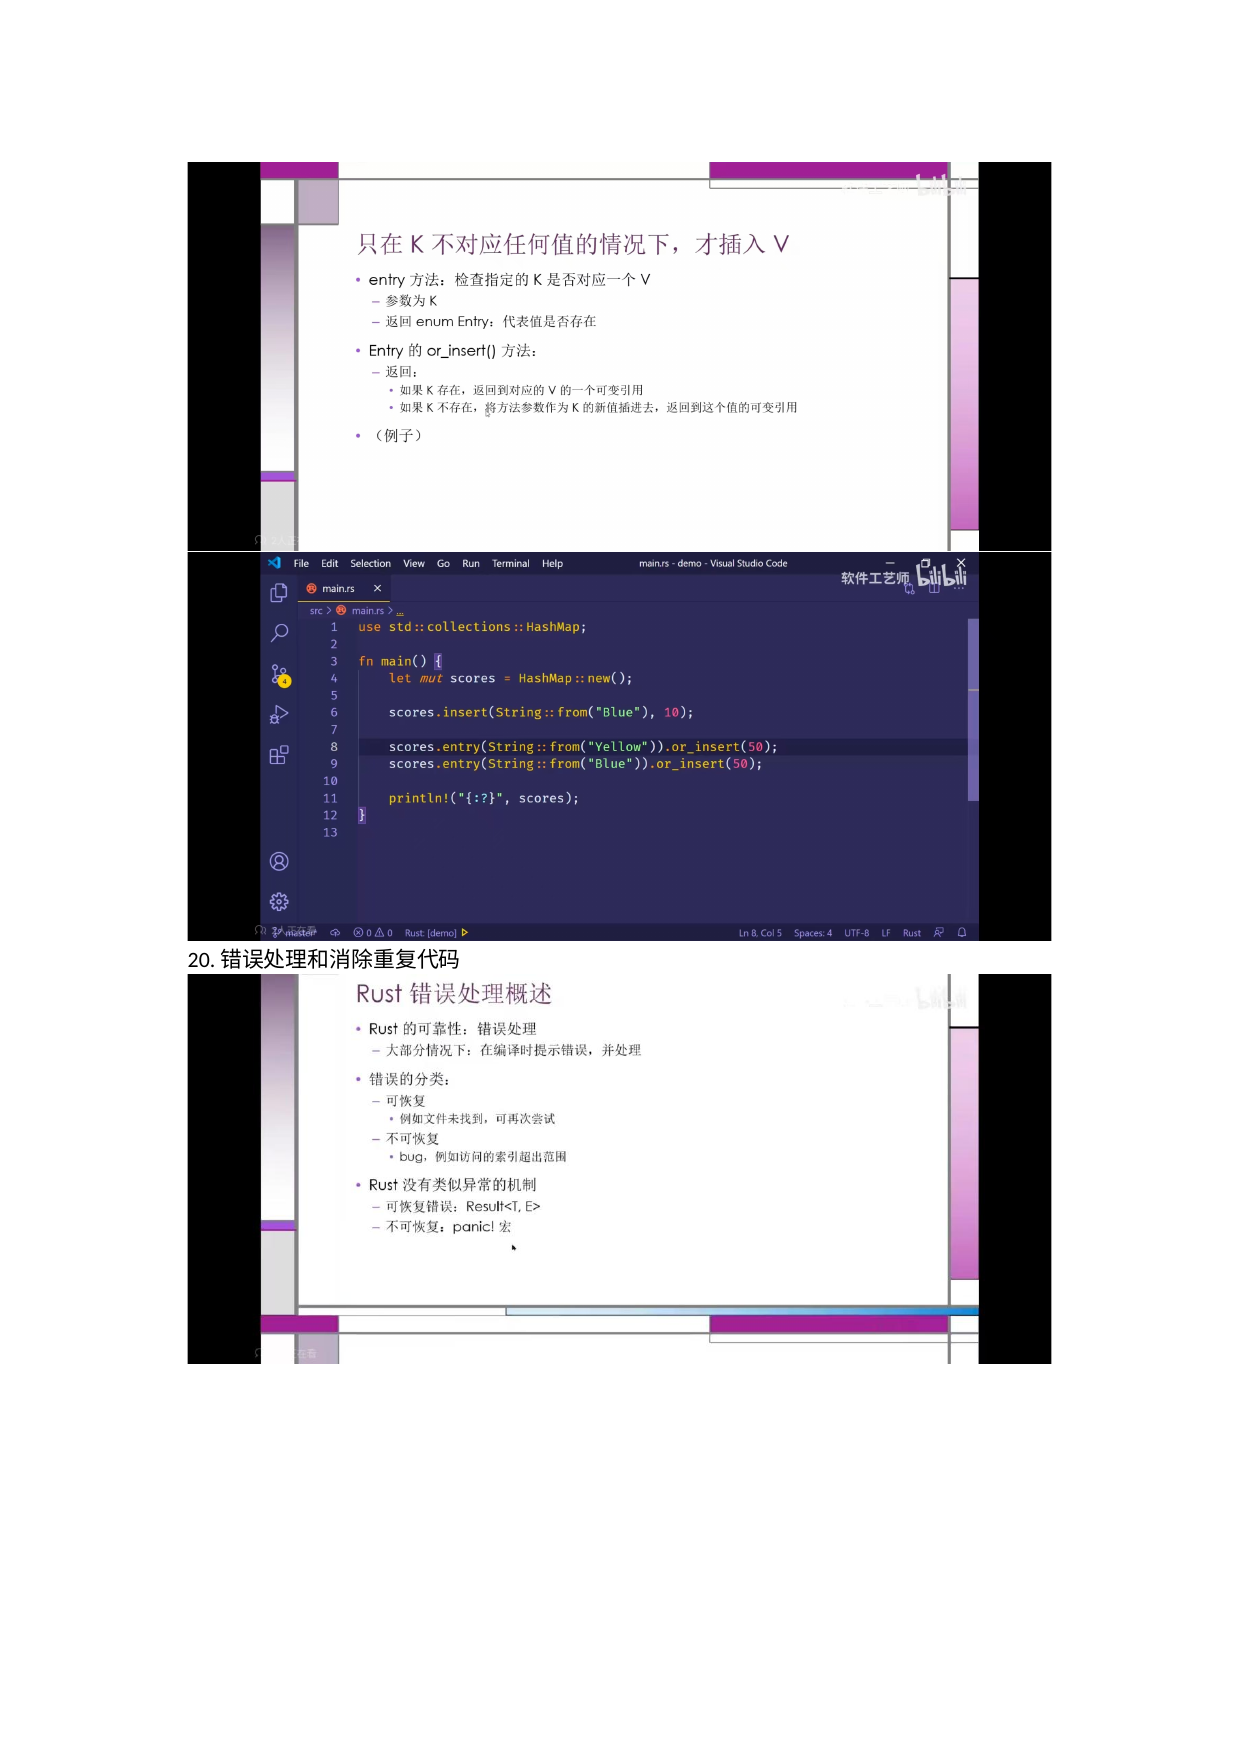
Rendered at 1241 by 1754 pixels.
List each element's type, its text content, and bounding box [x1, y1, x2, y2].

picture [187, 162, 1052, 551]
picture [187, 974, 1052, 1364]
list 错误处理和消除重复代码 [187, 942, 1053, 974]
picture [187, 552, 1052, 941]
